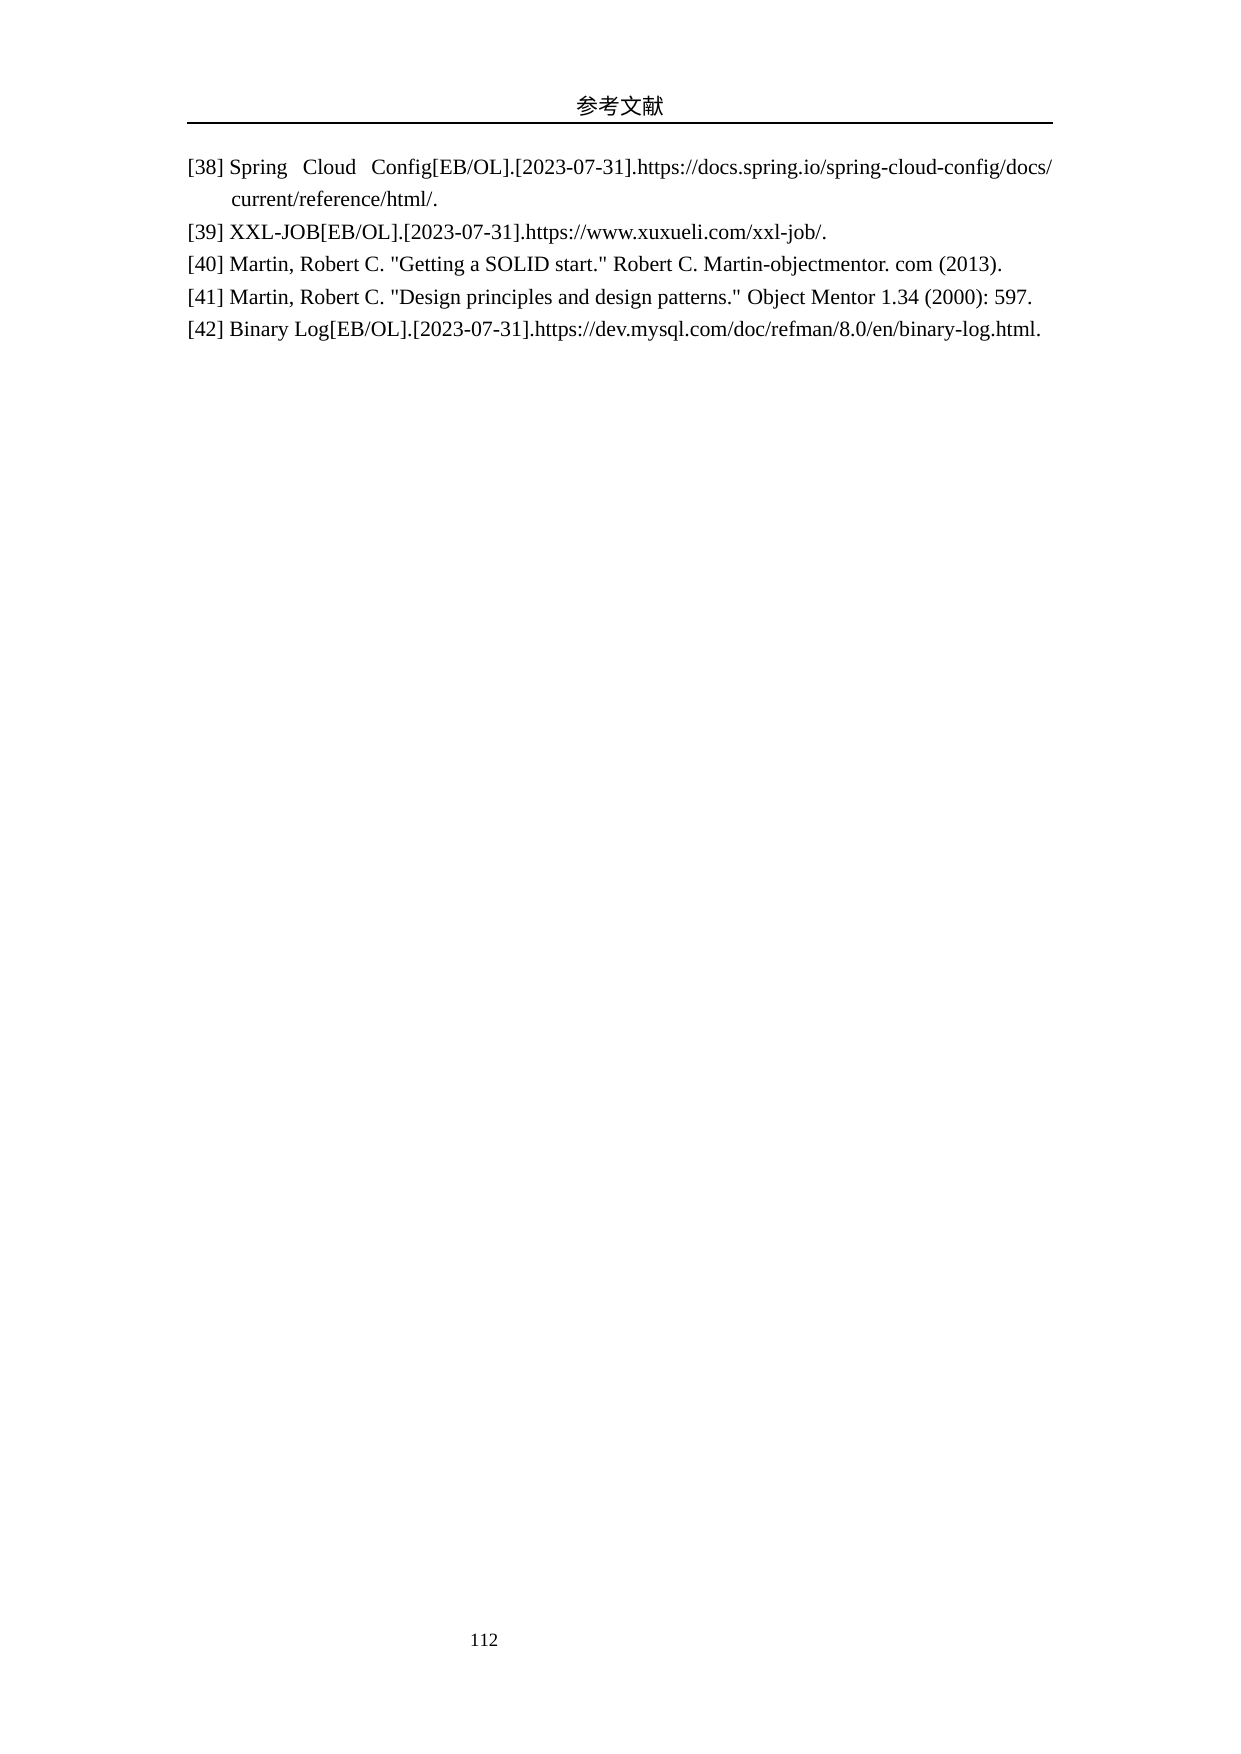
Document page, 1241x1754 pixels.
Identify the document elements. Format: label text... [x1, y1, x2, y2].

list Binary Log[EB/OL].[2023-07-31].https://dev.mysql.com/doc/refman/8.0/en/binary-log.html. [187, 312, 1053, 345]
list Martin, Robert C. "Design principles and design patterns." Object Mentor 1.34 (2000): 597. [187, 280, 1053, 312]
list XXL-JOB[EB/OL].[2023-07-31].https://www.xuxueli.com/xxl-job/. [187, 215, 1053, 247]
list Spring Cloud Config[EB/OL].[2023-07-31].https://docs.spring.io/spring-cloud-config/docs/ current/reference/html/. [187, 150, 1053, 215]
list Martin, Robert C. "Getting a SOLID start." Robert C. Martin-objectmentor. com (2013). [187, 247, 1053, 280]
